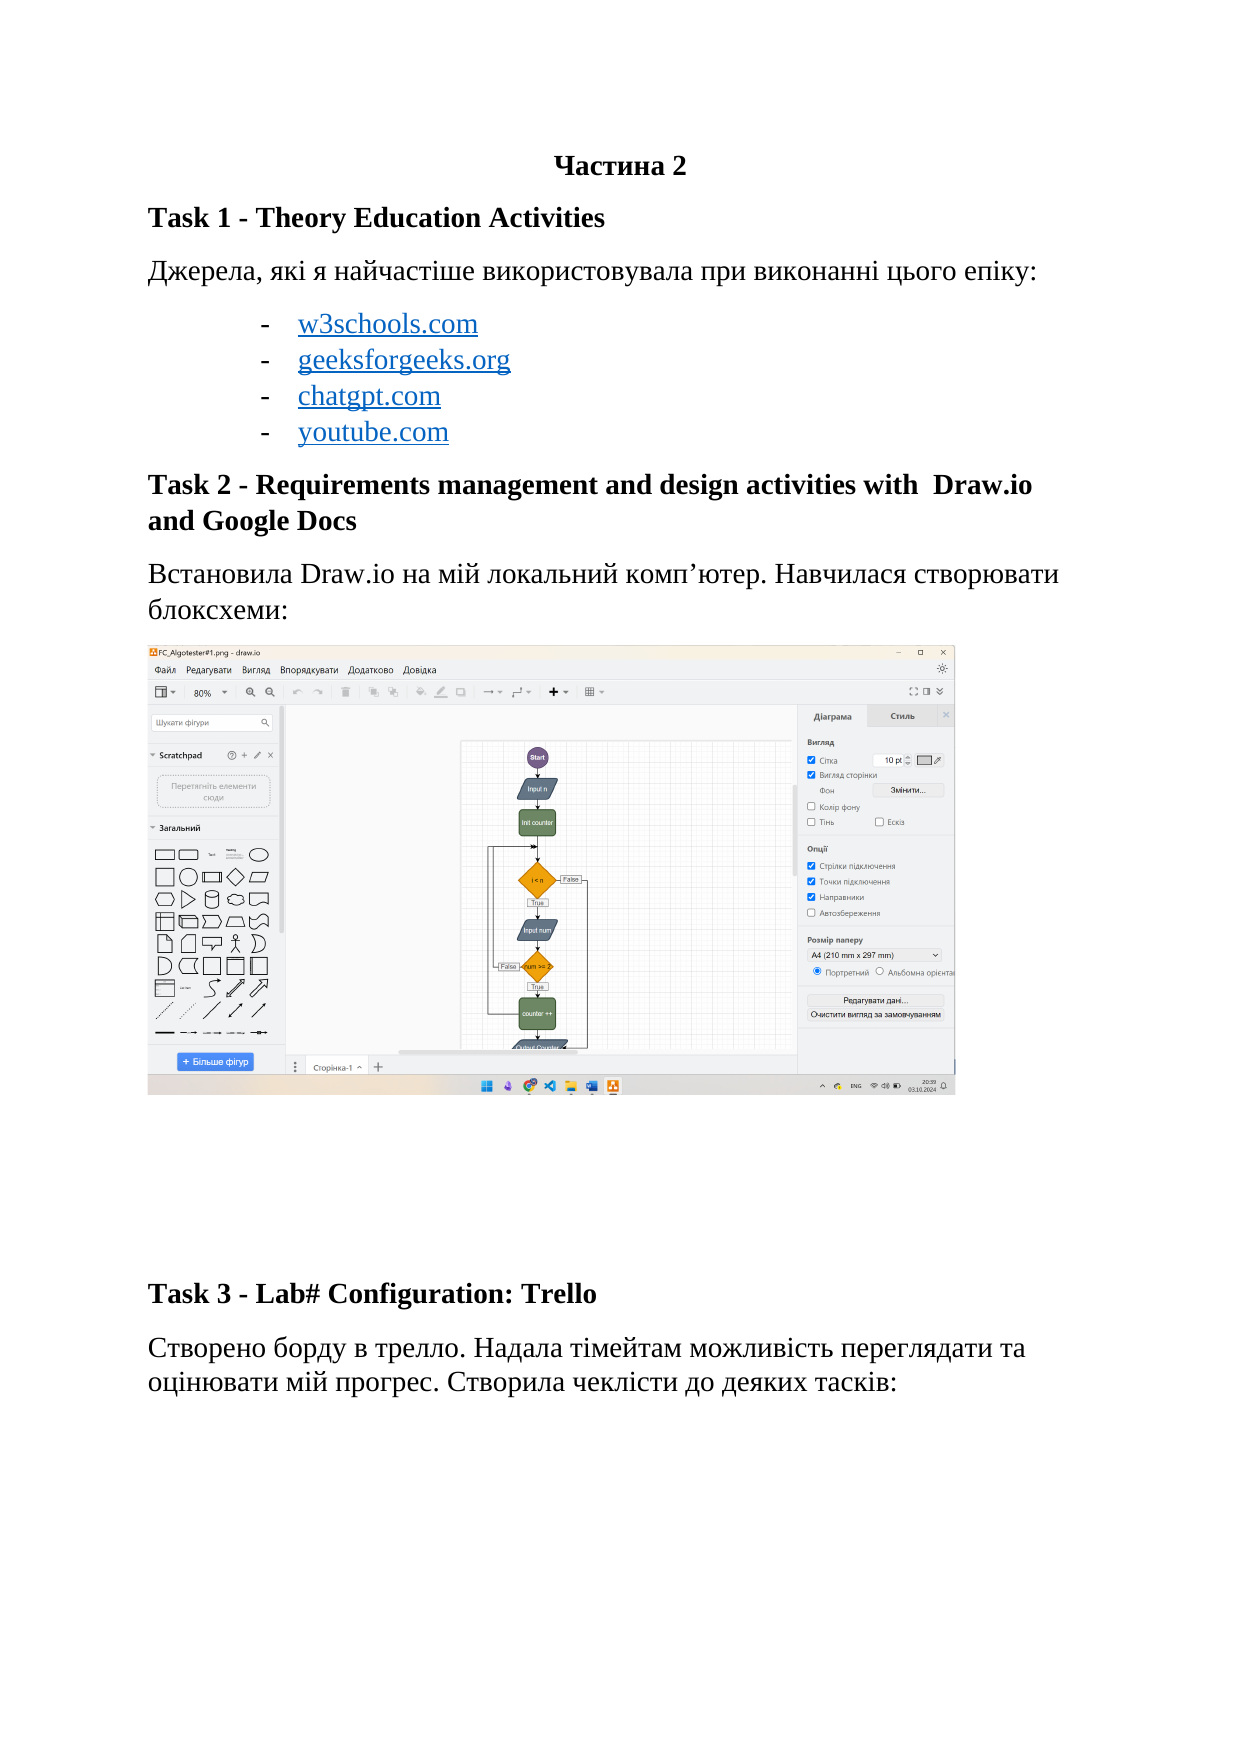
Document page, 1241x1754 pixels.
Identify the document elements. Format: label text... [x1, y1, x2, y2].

text Task 2 - Requirements management and design activities with Draw.io and Google Docs [148, 467, 1093, 537]
text Task 1 - Theory Education Activities [148, 200, 1093, 234]
list w3schools.com [260, 306, 1093, 339]
list youtube.com [260, 414, 1093, 448]
text Встановила Draw.io на мій локальний комп’ютер. Навчилася створювати блоксхеми: [148, 556, 1093, 626]
text Частина 2 [148, 148, 1093, 181]
list geeksforgeeks.org [260, 342, 1093, 376]
text Task 3 - Lab# Configuration: Trello [148, 1276, 1093, 1310]
picture [147, 645, 956, 1095]
text Джерела, які я найчастіше використовувала при виконанні цього епіку: [148, 253, 1093, 287]
text Створено борду в трелло. Надала тімейтам можливість переглядати та оцінювати мій прогрес. Створила чеклісти до деяких тасків: [148, 1331, 1093, 1398]
list chatgpt.com [260, 378, 1093, 412]
